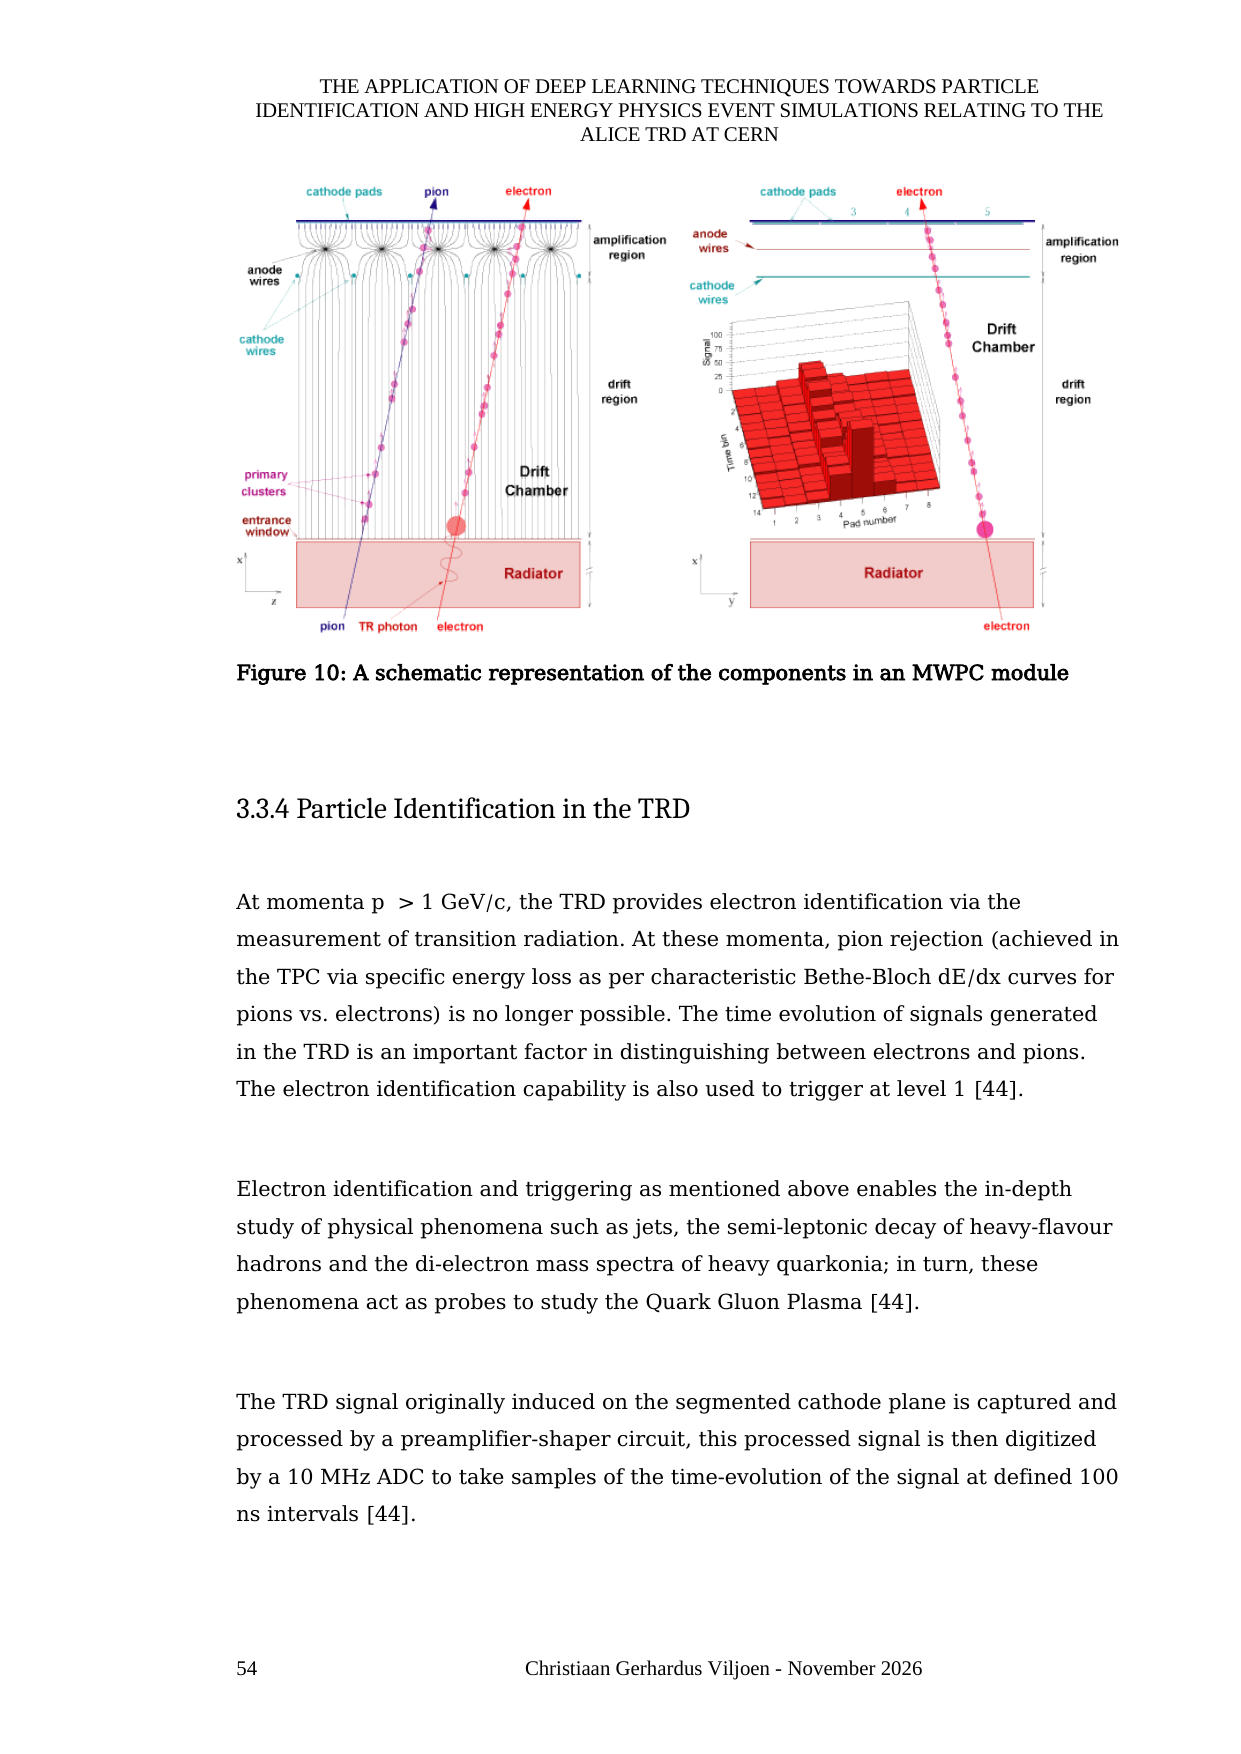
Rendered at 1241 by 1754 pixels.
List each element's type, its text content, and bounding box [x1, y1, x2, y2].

text The TRD signal originally induced on the segmented cathode plane is captured and processed by a preamplifier-shaper circuit, this processed signal is then digitized by a 10 MHz ADC to take samples of the time-evolution of the signal at defined 100 ns intervals . [236, 1389, 1122, 1526]
text At momenta p > 1 GeV/c, the TRD provides electron identification via the measurement of transition radiation. At these momenta, pion rejection (achieved in the TPC via specific energy loss as per characteristic Bethe-Bloch dE/dx curves for pions vs. electrons) is no longer possible. The time evolution of signals generated in the TRD is an important factor in distinguishing between electrons and pions. The electron identification capability is also used to trigger at level 1 . [236, 889, 1122, 1101]
subtitle Particle Identification in the TRD [236, 793, 1122, 826]
picture [236, 183, 1123, 635]
text Electron identification and triggering as mentioned above enables the in-depth study of physical phenomena such as jets, the semi-leptonic decay of heavy-flavour hadrons and the di-electron mass spectra of heavy quarkonia; in turn, these phenomena act as probes to study the Quark Gluon Plasma . [236, 1176, 1122, 1314]
